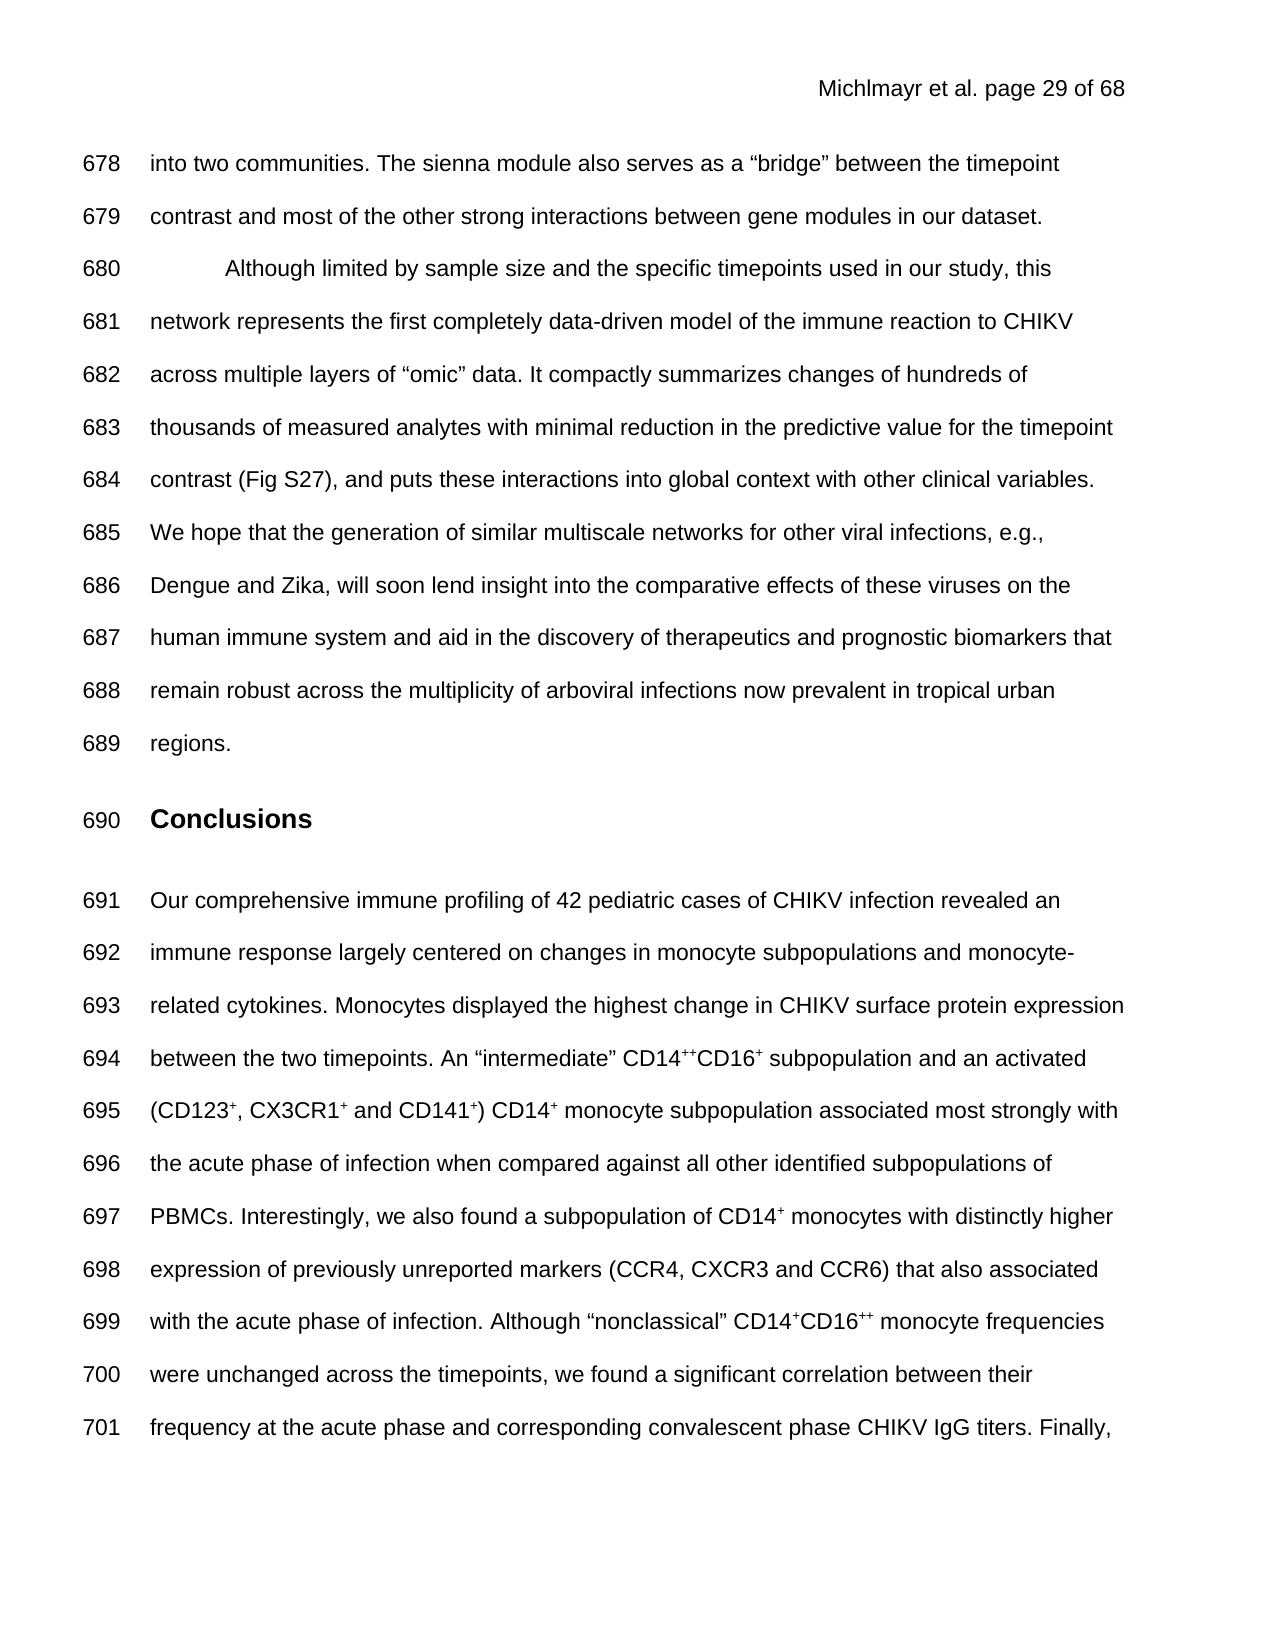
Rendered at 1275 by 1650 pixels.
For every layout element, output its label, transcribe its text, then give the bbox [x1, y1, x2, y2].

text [150, 150, 1125, 229]
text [150, 887, 1125, 1440]
subtitle Conclusions [150, 803, 1125, 834]
text Although limited by sample size and the specific timepoints used in our study, this network represents the first completely data-driven model of the immune reaction to CHIKV across multiple layers of “omic” data. It compactly summarizes changes of hundreds of thousands of measured analytes with minimal reduction in the predictive value for the timepoint contrast (Fig S27), and puts these interactions into global context with other clinical variables. We hope that the generation of similar multiscale networks for other viral infections, e.g., Dengue and Zika, will soon lend insight into the comparative effects of these viruses on the human immune system and aid in the discovery of therapeutics and prognostic biomarkers that remain robust across the multiplicity of arboviral infections now prevalent in tropical urban regions. [150, 255, 1125, 756]
